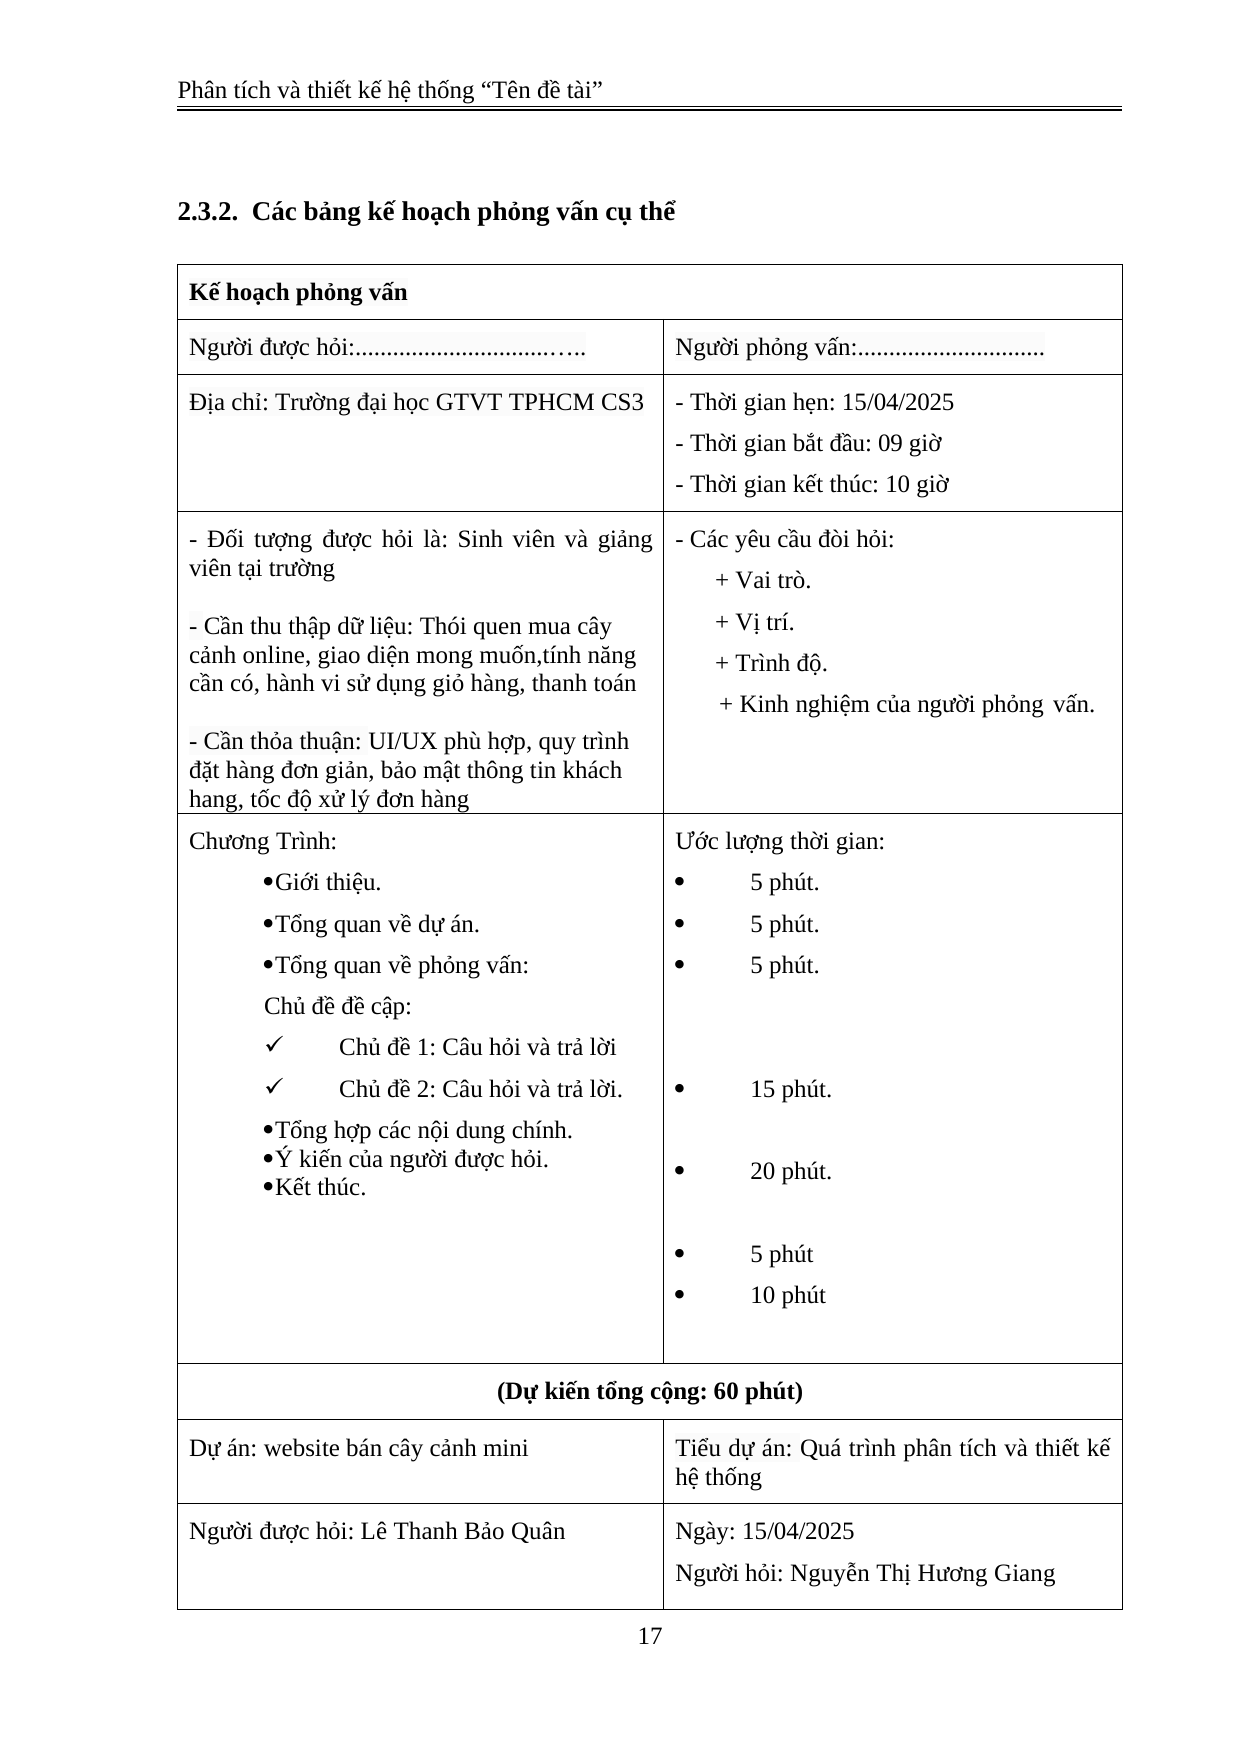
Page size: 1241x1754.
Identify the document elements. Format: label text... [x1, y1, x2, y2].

table_cell Ước lượng thời gian: 5 phút. 5 phút. 5 phút. 15 phút. 20 phút. 5 phút 10 phút [664, 814, 1122, 1362]
table_cell Dự án: website bán cây cảnh mini [178, 1420, 663, 1503]
table_cell Chương Trình: Giới thiệu. Tổng quan về dự án. Tổng quan về phỏng vấn: Chủ đề đề cập: Chủ đề 1: Câu hỏi và trả lời Chủ đề 2: Câu hỏi và trả lời. Tổng hợp các nội dung chính. Ý kiến của người được hỏi. Kết thúc. [178, 814, 663, 1362]
table_header Kế hoạch phỏng vấn [178, 265, 1122, 319]
table_cell Người phỏng vấn:.............................. [664, 320, 1122, 373]
table_cell Người được hỏi:...............................….. [178, 320, 663, 373]
table_cell Người được hỏi: Lê Thanh Bảo Quân [178, 1504, 663, 1609]
table_cell - Các yêu cầu đòi hỏi: + Vai trò. + Vị trí. + Trình độ. + Kinh nghiệm của người phỏng vấn. [664, 512, 1122, 813]
table_cell (Dự kiến tổng cộng: 60 phút) [178, 1364, 1122, 1419]
table_cell Địa chỉ: Trường đại học GTVT TPHCM CS3 [178, 375, 663, 511]
subtitle 2.3.2. Các bảng kế hoạch phỏng vấn cụ thể [177, 195, 1122, 227]
table_cell Ngày: 15/04/2025 Người hỏi: Nguyễn Thị Hương Giang [664, 1504, 1122, 1609]
table_cell Tiểu dự án: Quá trình phân tích và thiết kế hệ thống [664, 1420, 1122, 1503]
table_cell - Thời gian hẹn: 15/04/2025 - Thời gian bắt đầu: 09 giờ - Thời gian kết thúc: 10 giờ [664, 375, 1122, 511]
table_cell - Đối tượng được hỏi là: Sinh viên và giảng viên tại trường - Cần thu thập dữ liệu: Thói quen mua cây cảnh online, giao diện mong muốn,tính năng cần có, hành vi sử dụng giỏ hàng, thanh toán - Cần thỏa thuận: UI/UX phù hợp, quy trình đặt hàng đơn giản, bảo mật thông tin khách hang, tốc độ xử lý đơn hàng [178, 512, 663, 813]
